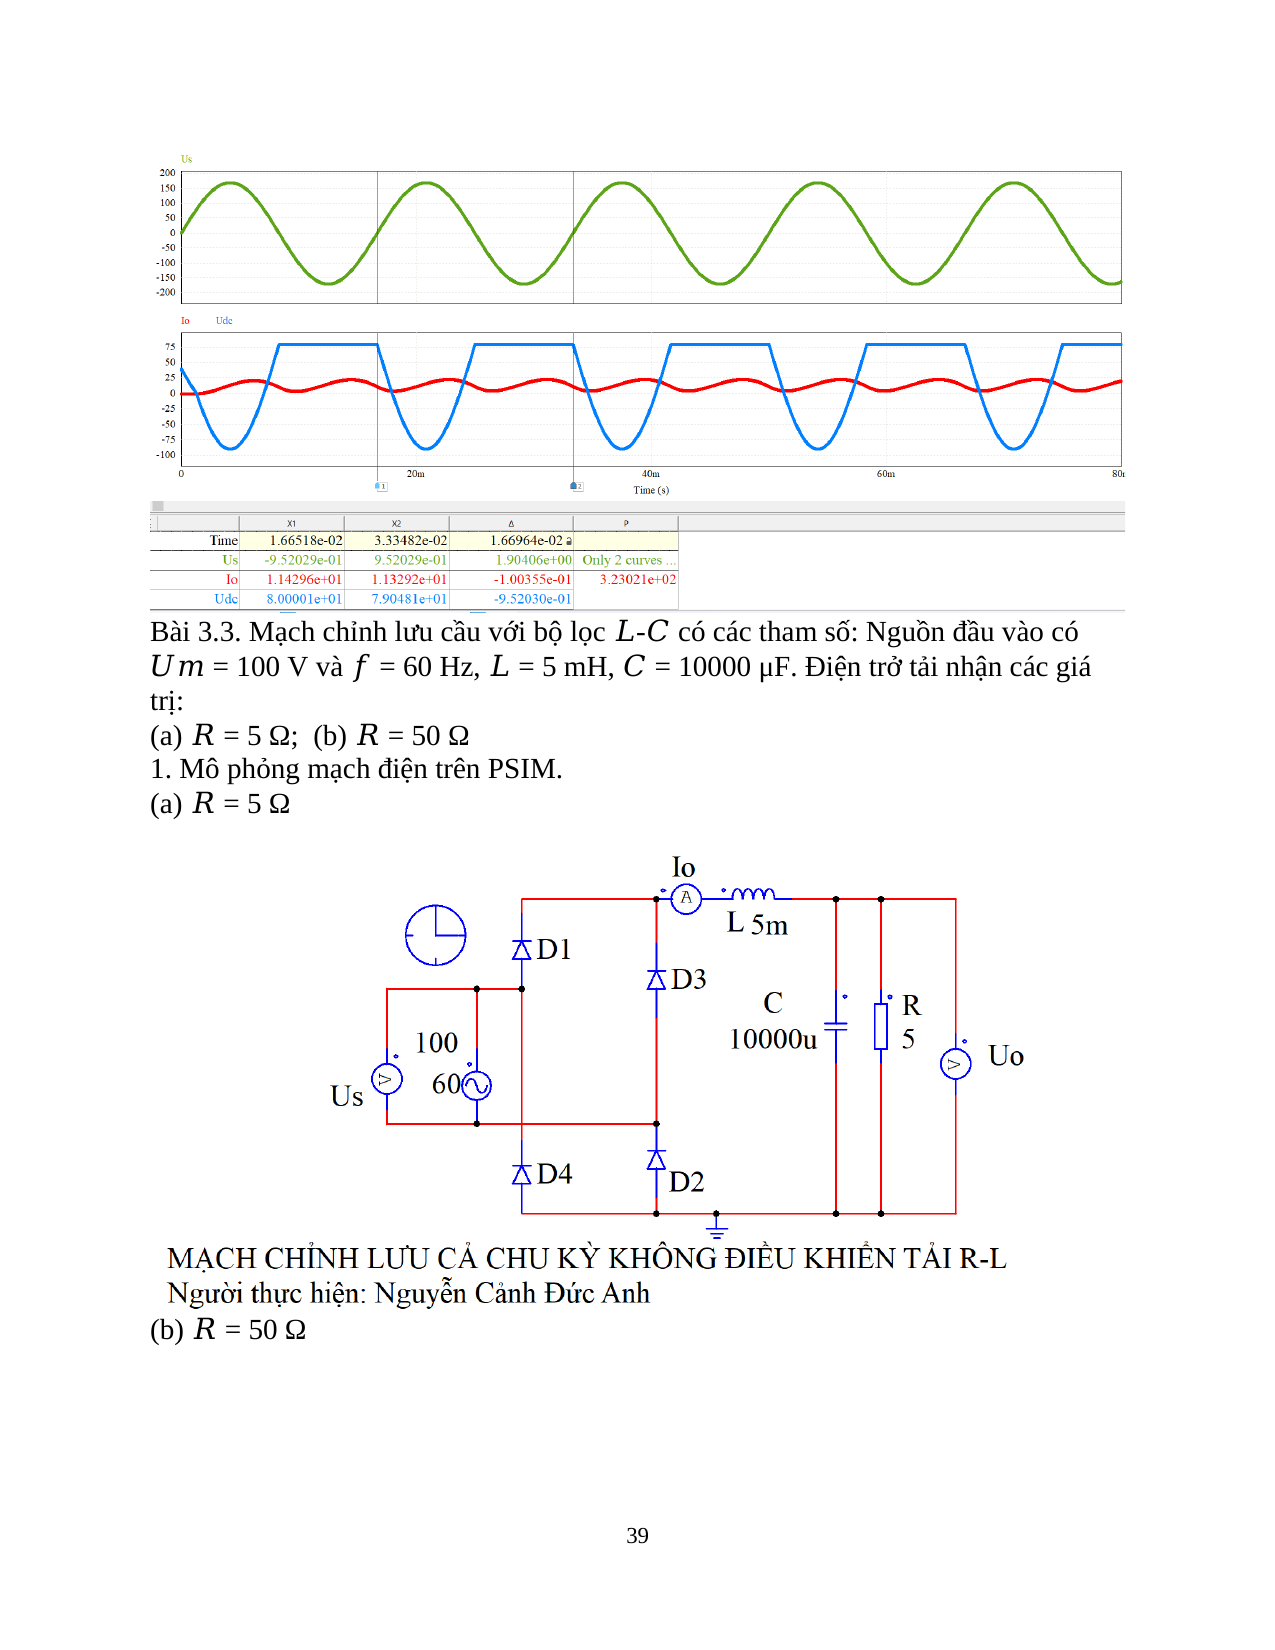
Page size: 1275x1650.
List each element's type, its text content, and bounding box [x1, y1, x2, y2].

text (a) 𝑅 = 5 Ω [150, 785, 1125, 820]
text (a) 𝑅 = 5 Ω; (b) 𝑅 = 50 Ω [150, 716, 1125, 751]
text 1. Mô phỏng mạch điện trên PSIM. [150, 751, 1125, 785]
picture [150, 150, 1125, 613]
text Bài 3.3. Mạch chỉnh lưu cầu với bộ lọc 𝐿-𝐶 có các tham số: Nguồn đầu vào có 𝑈𝑚 = 100 V và 𝑓 = 60 Hz, 𝐿 = 5 mH, 𝐶 = 10000 μF. Điện trở tải nhận các giá trị: [150, 613, 1125, 716]
text (b) 𝑅 = 50 Ω [150, 1311, 1125, 1346]
picture [150, 820, 1125, 1311]
